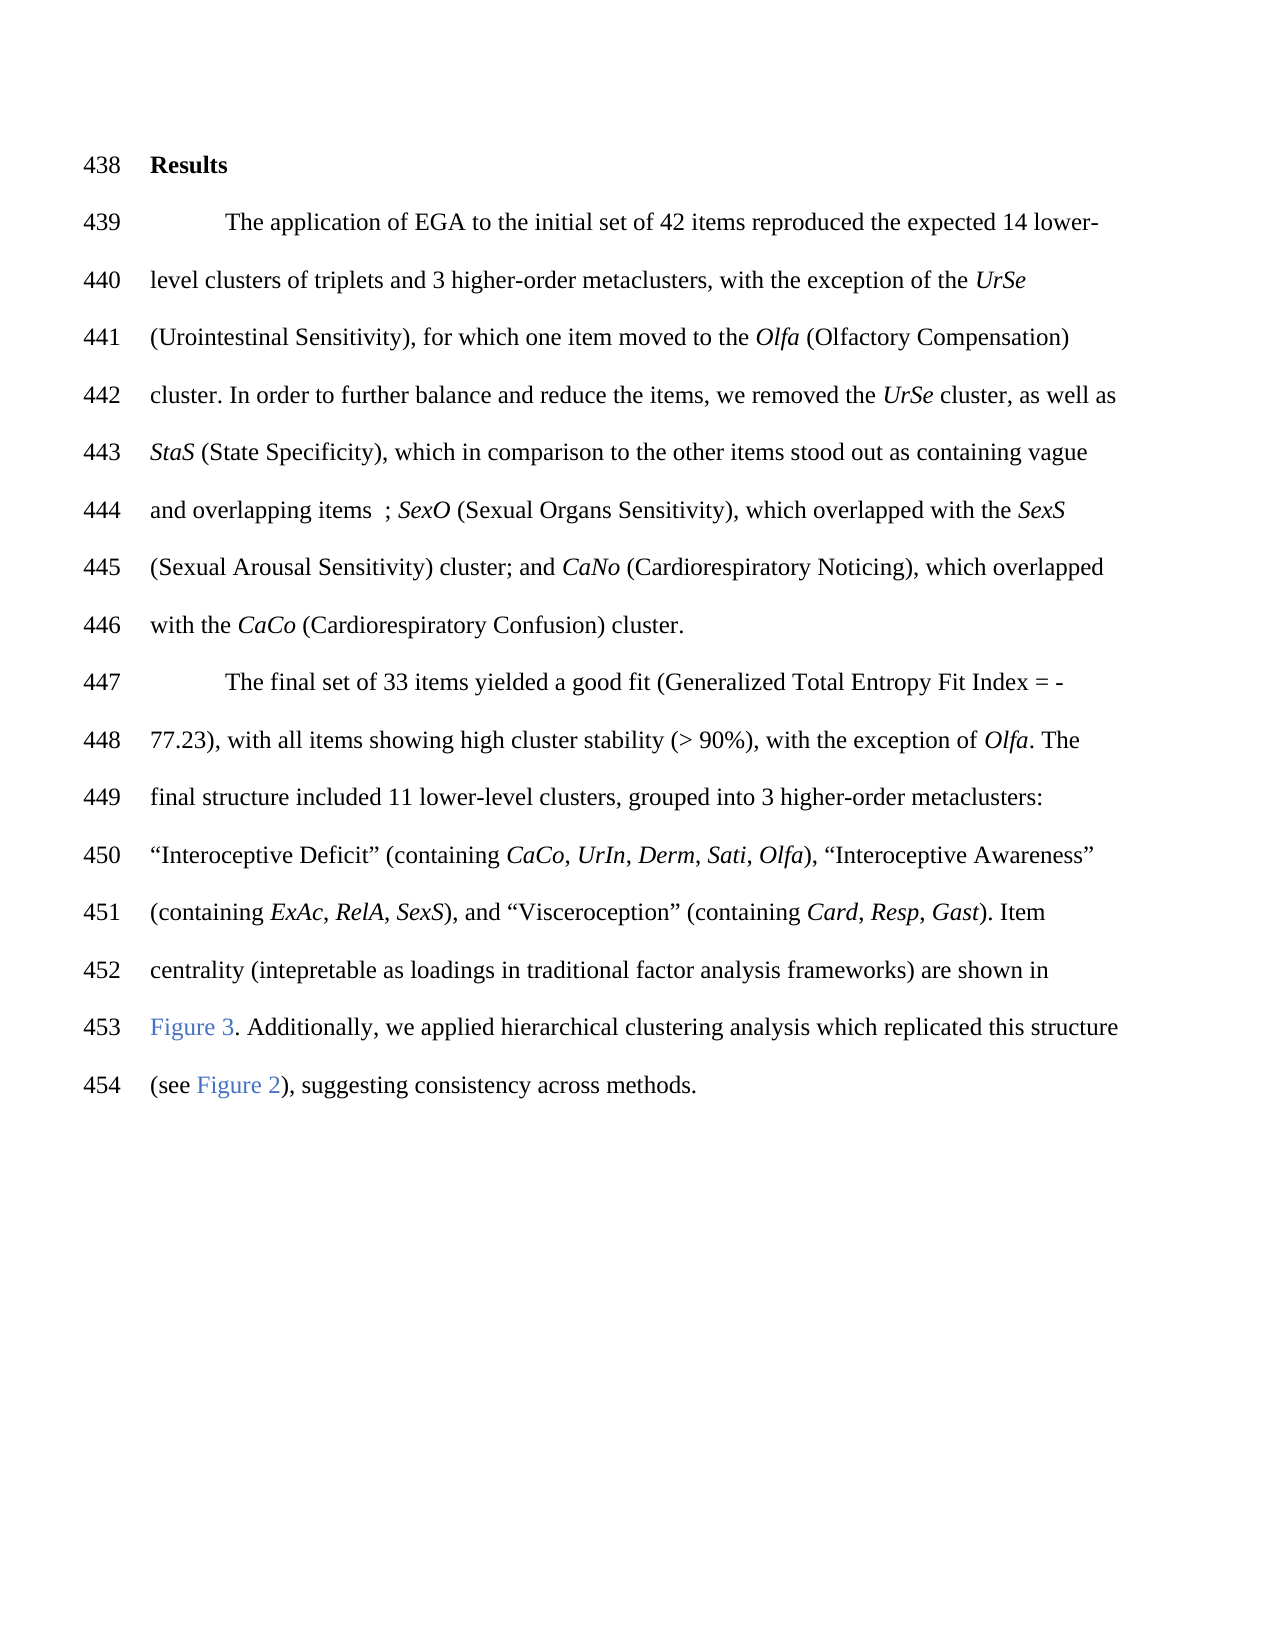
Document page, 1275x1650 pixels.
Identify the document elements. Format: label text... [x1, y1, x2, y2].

subtitle Results [150, 150, 1125, 179]
text The application of EGA to the initial set of 42 items reproduced the expected 14 lower-level clusters of triplets and 3 higher-order metaclusters, with the exception of the UrSe (Urointestinal Sensitivity), for which one item moved to the Olfa (Olfactory Compensation) cluster. In order to further balance and reduce the items, we removed the UrSe cluster, as well as StaS (State Specificity), which in comparison to the other items stood out as containing vague and overlapping items ; SexO (Sexual Organs Sensitivity), which overlapped with the SexS (Sexual Arousal Sensitivity) cluster; and CaNo (Cardiorespiratory Noticing), which overlapped with the CaCo (Cardiorespiratory Confusion) cluster. [150, 207, 1125, 639]
text The final set of 33 items yielded a good fit (Generalized Total Entropy Fit Index = -77.23), with all items showing high cluster stability (> 90%), with the exception of Olfa. The final structure included 11 lower-level clusters, grouped into 3 higher-order metaclusters: “Interoceptive Deficit” (containing CaCo, UrIn, Derm, Sati, Olfa), “Interoceptive Awareness” (containing ExAc, RelA, SexS), and “Visceroception” (containing Card, Resp, Gast). Item centrality (intepretable as loadings in traditional factor analysis frameworks) are shown in Figure 3. Additionally, we applied hierarchical clustering analysis which replicated this structure (see Figure 2), suggesting consistency across methods. [150, 667, 1125, 1099]
